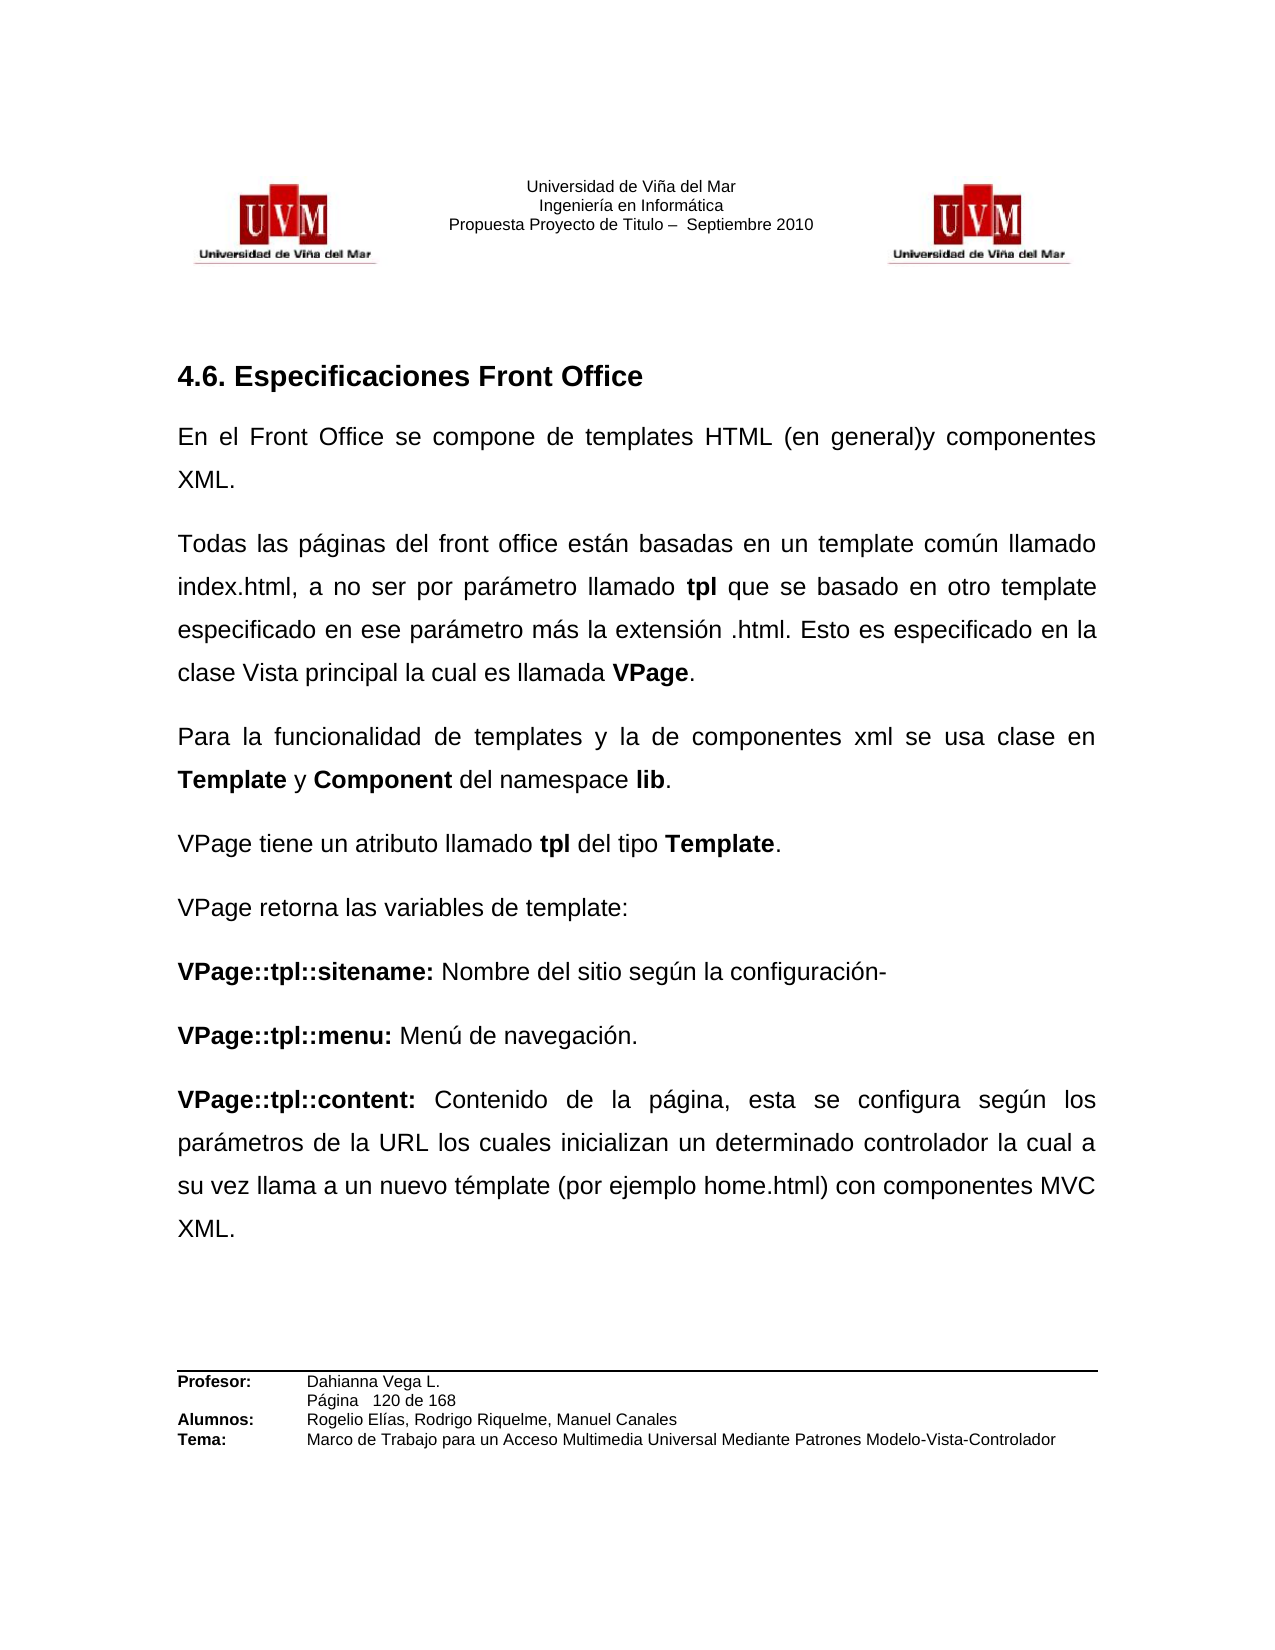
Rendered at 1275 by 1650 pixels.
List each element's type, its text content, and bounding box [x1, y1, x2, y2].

text Todas las páginas del front office están basadas en un template común llamado index.html, a no ser por parámetro llamado tpl que se basado en otro template especificado en ese parámetro más la extensión .html. Esto es especificado en la clase Vista principal la cual es llamada VPage. [177, 529, 1098, 687]
picture [177, 176, 390, 267]
text VPage::tpl::sitename: Nombre del sitio según la configuración- [177, 957, 1098, 986]
picture [871, 176, 1084, 267]
subtitle 4.6. Especificaciones Front Office [177, 359, 1098, 392]
text VPage tiene un atributo llamado tpl del tipo Template. [177, 829, 1098, 858]
text VPage::tpl::menu: Menú de navegación. [177, 1021, 1098, 1050]
text Para la funcionalidad de templates y la de componentes xml se usa clase en Template y Component del namespace lib. [177, 722, 1098, 794]
text VPage::tpl::content: Contenido de la página, esta se configura según los parámetros de la URL los cuales inicializan un determinado controlador la cual a su vez llama a un nuevo témplate (por ejemplo home.html) con componentes MVC XML. [177, 1085, 1098, 1243]
text VPage retorna las variables de template: [177, 893, 1098, 922]
text En el Front Office se compone de templates HTML (en general)y componentes XML. [177, 422, 1098, 493]
